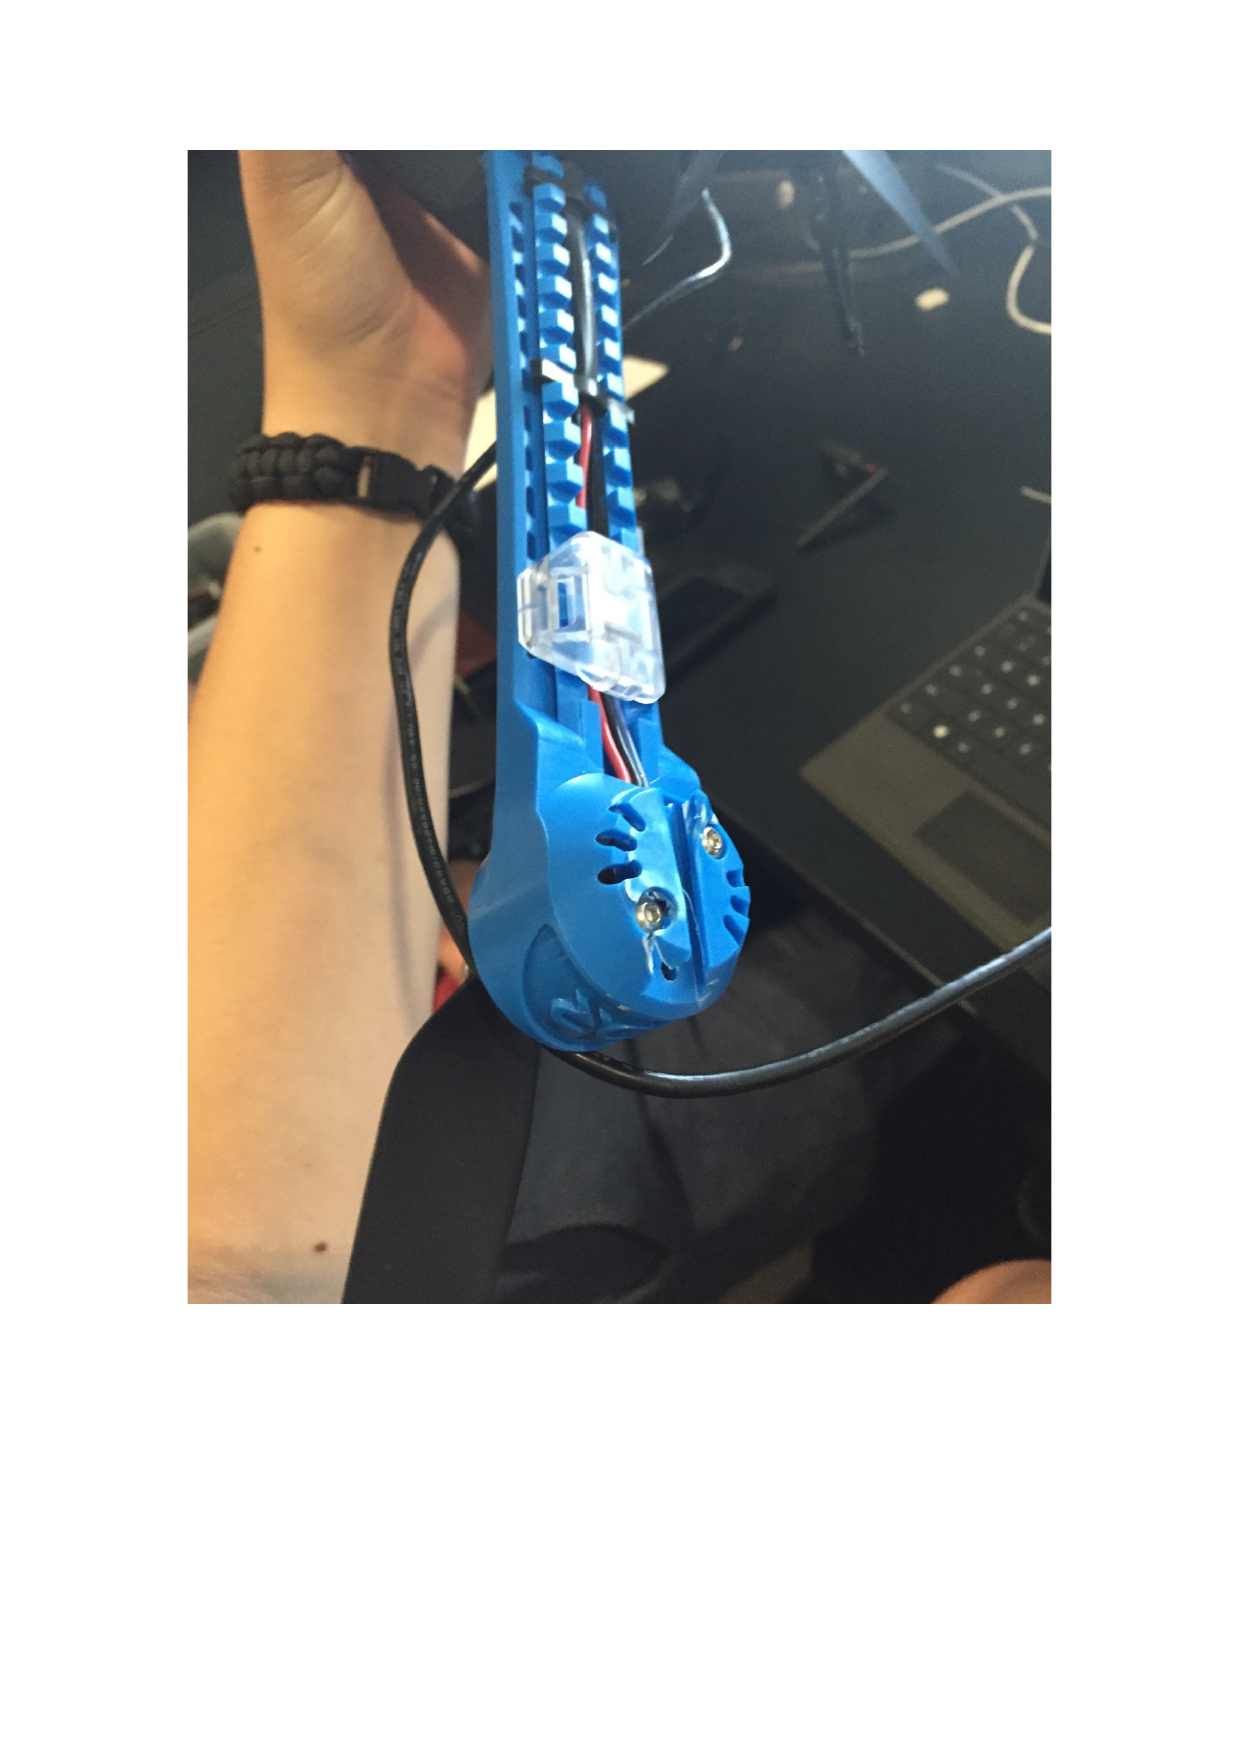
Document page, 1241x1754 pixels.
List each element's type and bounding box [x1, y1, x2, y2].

picture [187, 150, 1052, 1304]
